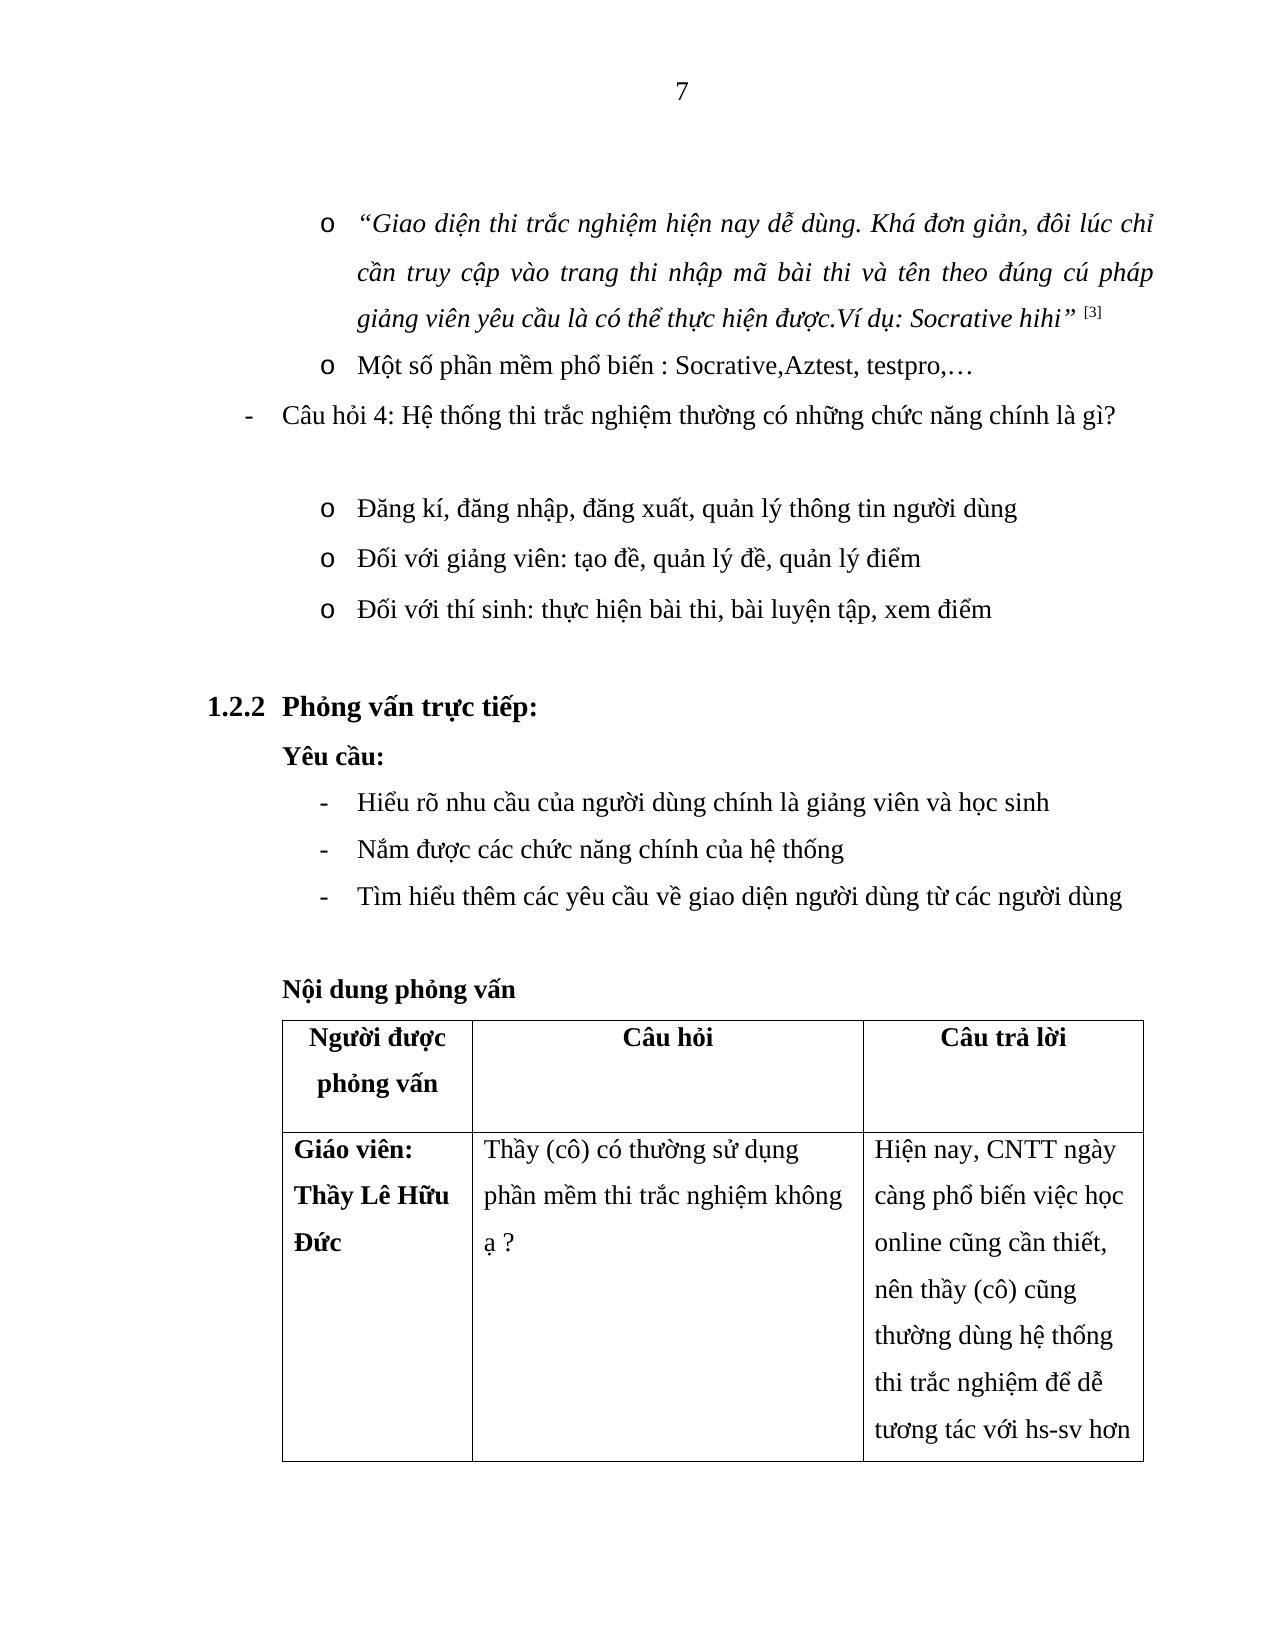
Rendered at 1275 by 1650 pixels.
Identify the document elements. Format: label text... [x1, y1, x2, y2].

list “Giao diện thi trắc nghiệm hiện nay dễ dùng. Khá đơn giản, đôi lúc chỉ cần truy cập vào trang thi nhập mã bài thi và tên theo đúng cú pháp giảng viên yêu cầu là có thể thực hiện được.Ví dụ: Socrative hihi” [3] [319, 207, 1157, 333]
list Đối với thí sinh: thực hiện bài thi, bài luyện tập, xem điểm [319, 593, 1157, 626]
list Nắm được các chức năng chính của hệ thống [319, 833, 1157, 864]
table_header Câu trả lời [864, 1021, 1143, 1132]
list Đăng kí, đăng nhập, đăng xuất, quản lý thông tin người dùng [319, 492, 1157, 526]
table_cell Hiện nay, CNTT ngày càng phổ biến việc học online cũng cần thiết, nên thầy (cô) cũng thường dùng hệ thống thi trắc nghiệm để dễ tương tác với hs-sv hơn [864, 1133, 1143, 1461]
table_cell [283, 1133, 472, 1461]
list Hiểu rõ nhu cầu của người dùng chính là giảng viên và học sinh [319, 786, 1157, 818]
table_header Người được phỏng vấn [283, 1021, 472, 1132]
text Nội dung phỏng vấn [282, 973, 1157, 1004]
text Yêu cầu: [282, 740, 1157, 771]
table_header Câu hỏi [473, 1021, 863, 1132]
list Câu hỏi 4: Hệ thống thi trắc nghiệm thường có những chức năng chính là gì? [244, 399, 1157, 430]
table_cell Thầy (cô) có thường sử dụng phần mềm thi trắc nghiệm không ạ ? [473, 1133, 863, 1461]
list Đối với giảng viên: tạo đề, quản lý đề, quản lý điểm [319, 543, 1157, 576]
list Tìm hiểu thêm các yêu cầu về giao diện người dùng từ các người dùng [319, 880, 1157, 911]
list Một số phần mềm phổ biến : Socrative,Aztest, testpro,… [319, 349, 1157, 382]
list Phỏng vấn trực tiếp: [207, 689, 1157, 723]
